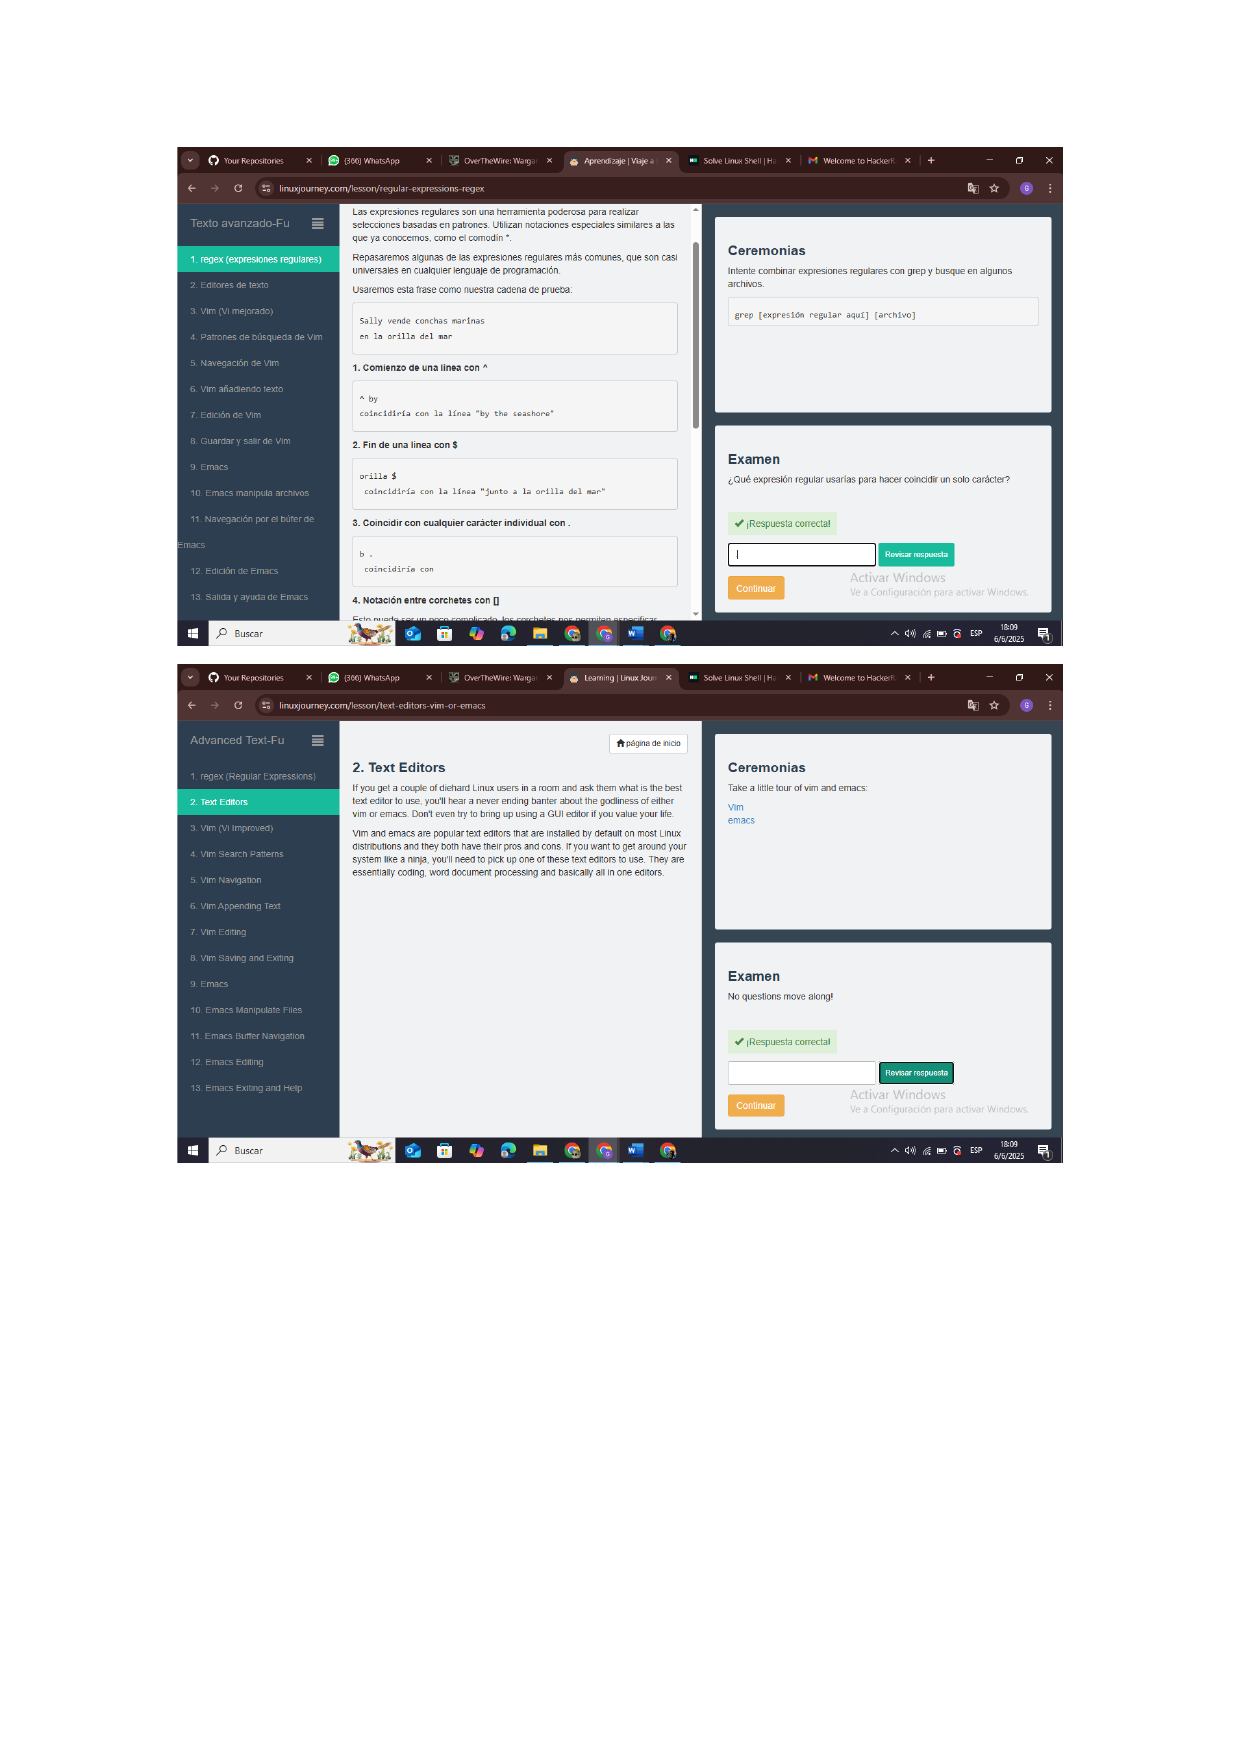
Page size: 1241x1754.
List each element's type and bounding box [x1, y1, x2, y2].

picture [177, 147, 1063, 646]
picture [177, 664, 1063, 1163]
